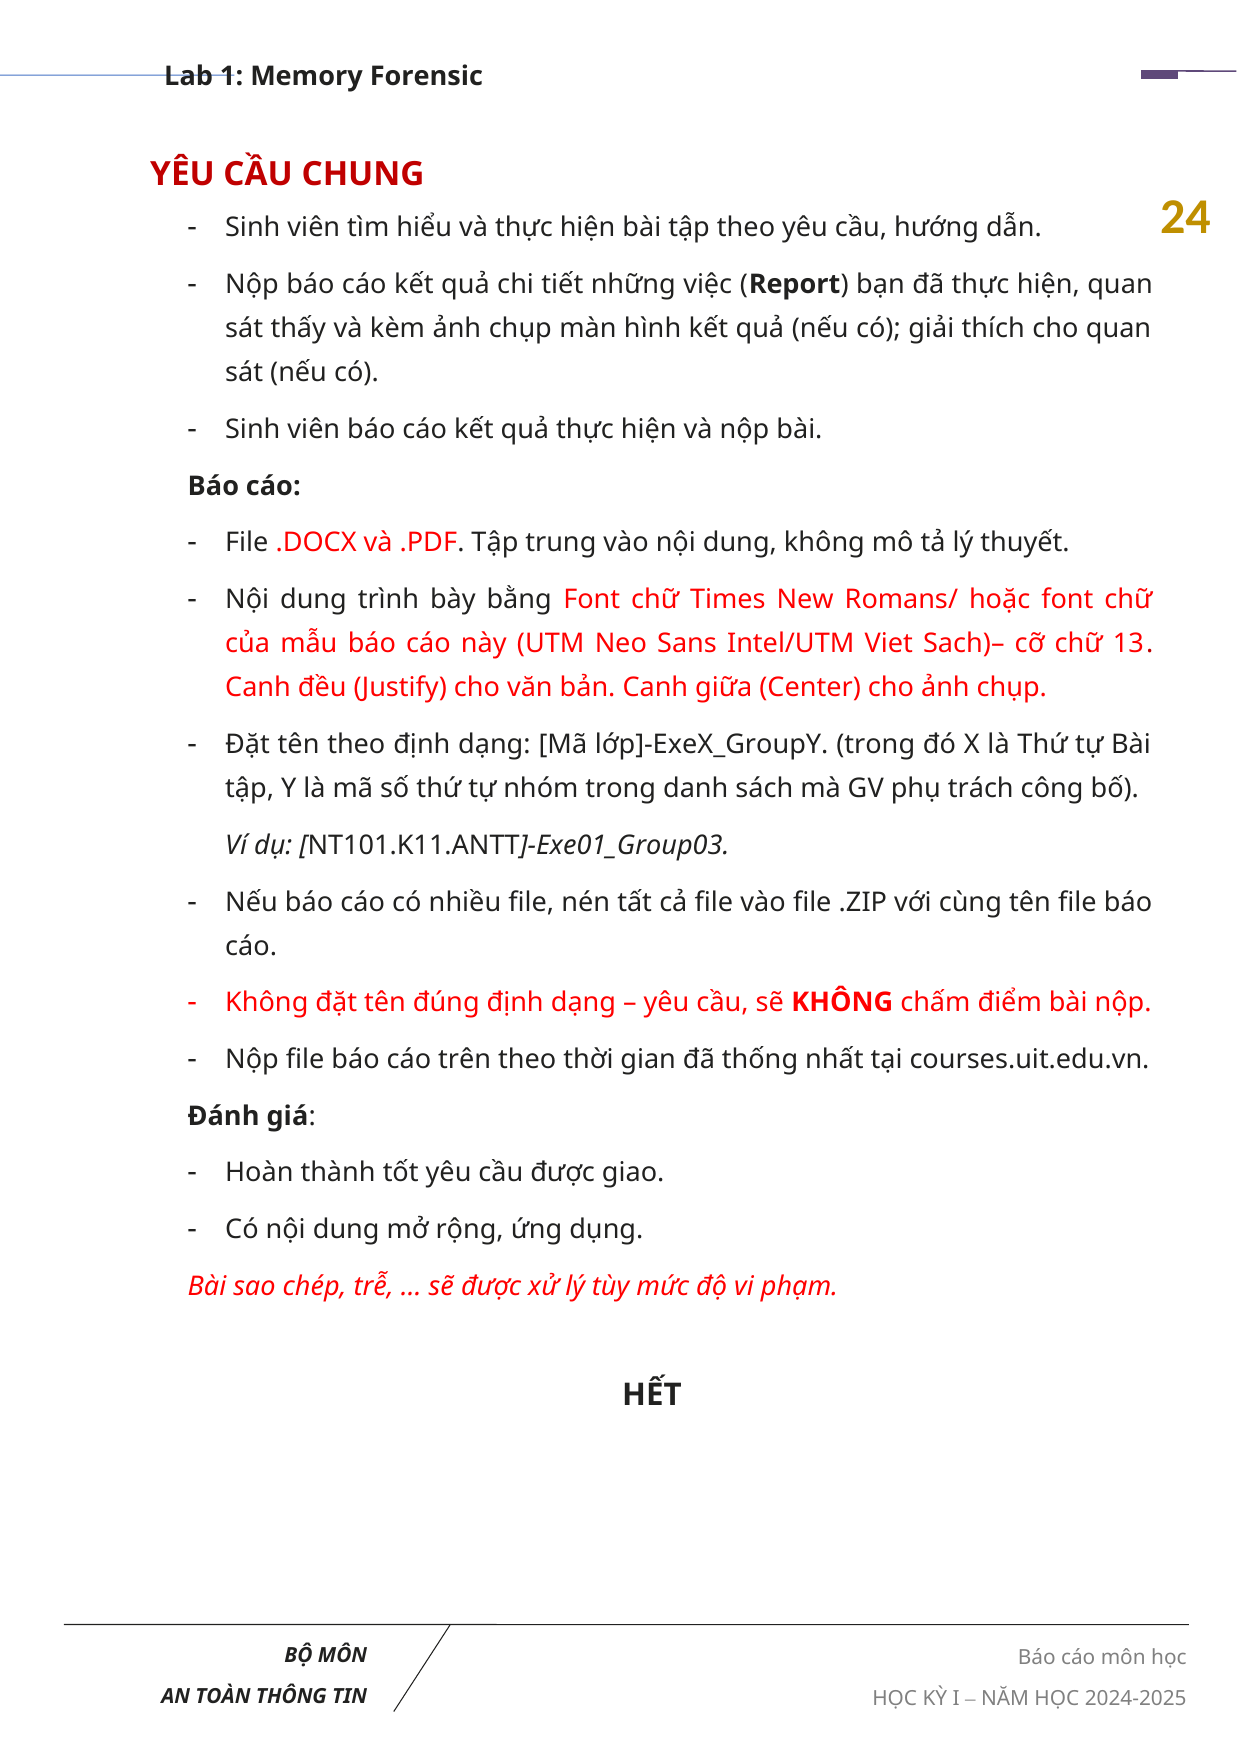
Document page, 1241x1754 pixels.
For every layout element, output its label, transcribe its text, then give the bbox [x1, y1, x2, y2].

list File .DOCX và .PDF. Tập trung vào nội dung, không mô tả lý thuyết. [187, 523, 1153, 560]
list Có nội dung mở rộng, ứng dụng. [187, 1209, 1153, 1246]
list Hoàn thành tốt yêu cầu được giao. [187, 1153, 1153, 1190]
list Nếu báo cáo có nhiều file, nén tất cả file vào file .ZIP với cùng tên file báo cáo. [187, 882, 1153, 963]
text Báo cáo: [150, 466, 1153, 503]
list Không đặt tên đúng định dạng – yêu cầu, sẽ KHÔNG chấm điểm bài nộp. [187, 983, 1153, 1020]
list Nội dung trình bày bằng Font chữ Times New Romans/ hoặc font chữ của mẫu báo cáo này (UTM Neo Sans Intel/UTM Viet Sach)– cỡ chữ 13. Canh đều (Justify) cho văn bản. Canh giữa (Center) cho ảnh chụp. [187, 579, 1153, 705]
text HẾT [150, 1372, 1153, 1415]
text Ví dụ: [NT101.K11.ANTT]-Exe01_Group03. [225, 825, 1153, 862]
text Đánh giá: [150, 1096, 1153, 1133]
list Nộp file báo cáo trên theo thời gian đã thống nhất tại courses.uit.edu.vn. [187, 1039, 1153, 1076]
subtitle YÊU CẦU CHUNG [150, 150, 1153, 195]
text Bài sao chép, trễ, … sẽ được xử lý tùy mức độ vi phạm. [150, 1266, 1153, 1303]
list Sinh viên tìm hiểu và thực hiện bài tập theo yêu cầu, hướng dẫn. [187, 208, 1153, 245]
list Đặt tên theo định dạng: [Mã lớp]-ExeX_GroupY. (trong đó X là Thứ tự Bài tập, Y là mã số thứ tự nhóm trong danh sách mà GV phụ trách công bố). [187, 724, 1153, 806]
list Nộp báo cáo kết quả chi tiết những việc (Report) bạn đã thực hiện, quan sát thấy và kèm ảnh chụp màn hình kết quả (nếu có); giải thích cho quan sát (nếu có). [187, 264, 1153, 390]
list Sinh viên báo cáo kết quả thực hiện và nộp bài. [187, 409, 1153, 446]
